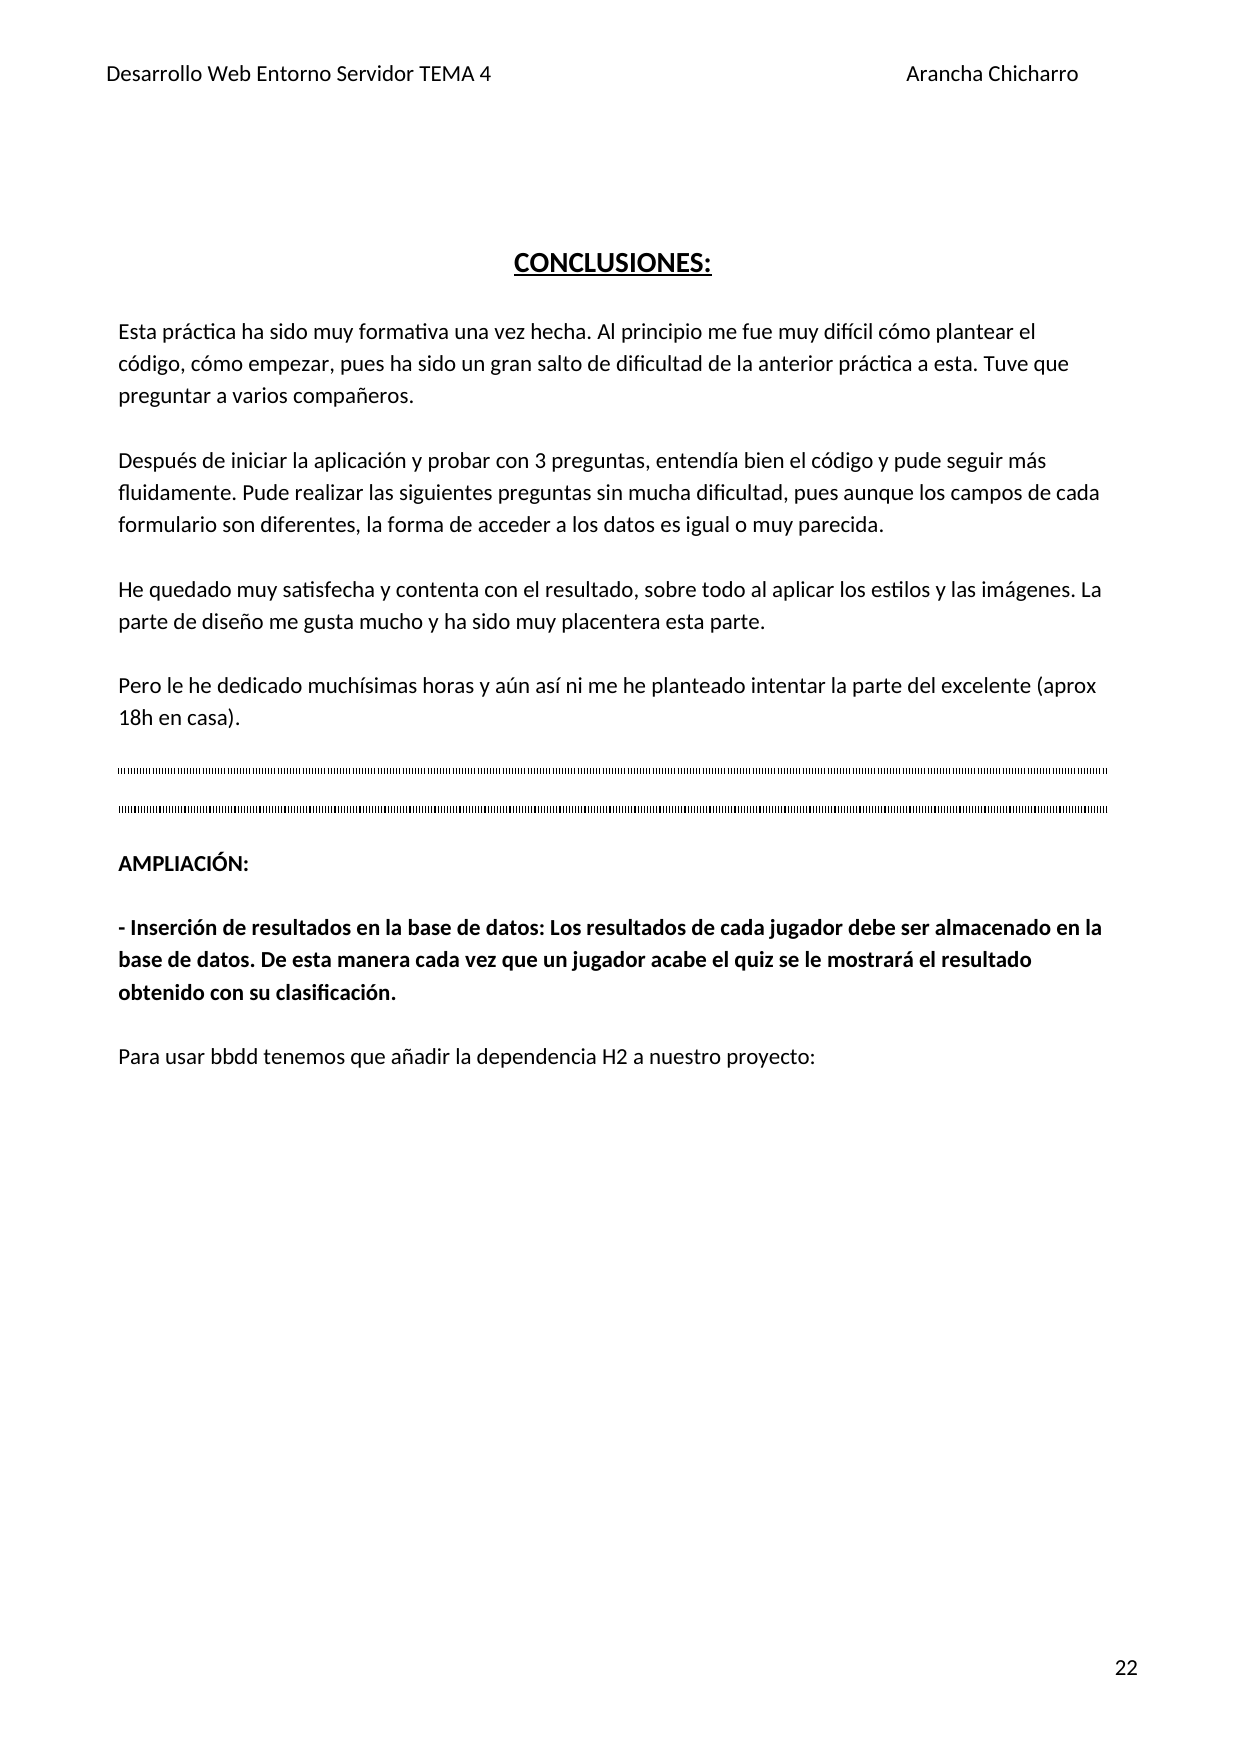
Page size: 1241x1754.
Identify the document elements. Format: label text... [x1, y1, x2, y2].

text - Inserción de resultados en la base de datos: Los resultados de cada jugador debe ser almacenado en la base de datos. De esta manera cada vez que un jugador acabe el quiz se le mostrará el resultado obtenido con su clasificación. [118, 913, 1107, 1006]
text CONCLUSIONES: [118, 244, 1107, 280]
list Pero le he dedicado muchísimas horas y aún así ni me he planteado intentar la parte del excelente (aprox 18h en casa). [118, 671, 1107, 764]
text Para usar bbdd tenemos que añadir la dependencia H2 a nuestro proyecto: [118, 1042, 1107, 1070]
list Esta práctica ha sido muy formativa una vez hecha. Al principio me fue muy difícil cómo plantear el código, cómo empezar, pues ha sido un gran salto de dificultad de la anterior práctica a esta. Tuve que preguntar a varios compañeros. [118, 317, 1107, 410]
list Después de iniciar la aplicación y probar con 3 preguntas, entendía bien el código y pude seguir más fluidamente. Pude realizar las siguientes preguntas sin mucha dificultad, pues aunque los campos de cada formulario son diferentes, la forma de acceder a los datos es igual o muy parecida. [118, 446, 1107, 538]
list He quedado muy satisfecha y contenta con el resultado, sobre todo al aplicar los estilos y las imágenes. La parte de diseño me gusta mucho y ha sido muy placentera esta parte. [118, 575, 1107, 667]
list AMPLIACIÓN: [118, 849, 1107, 877]
